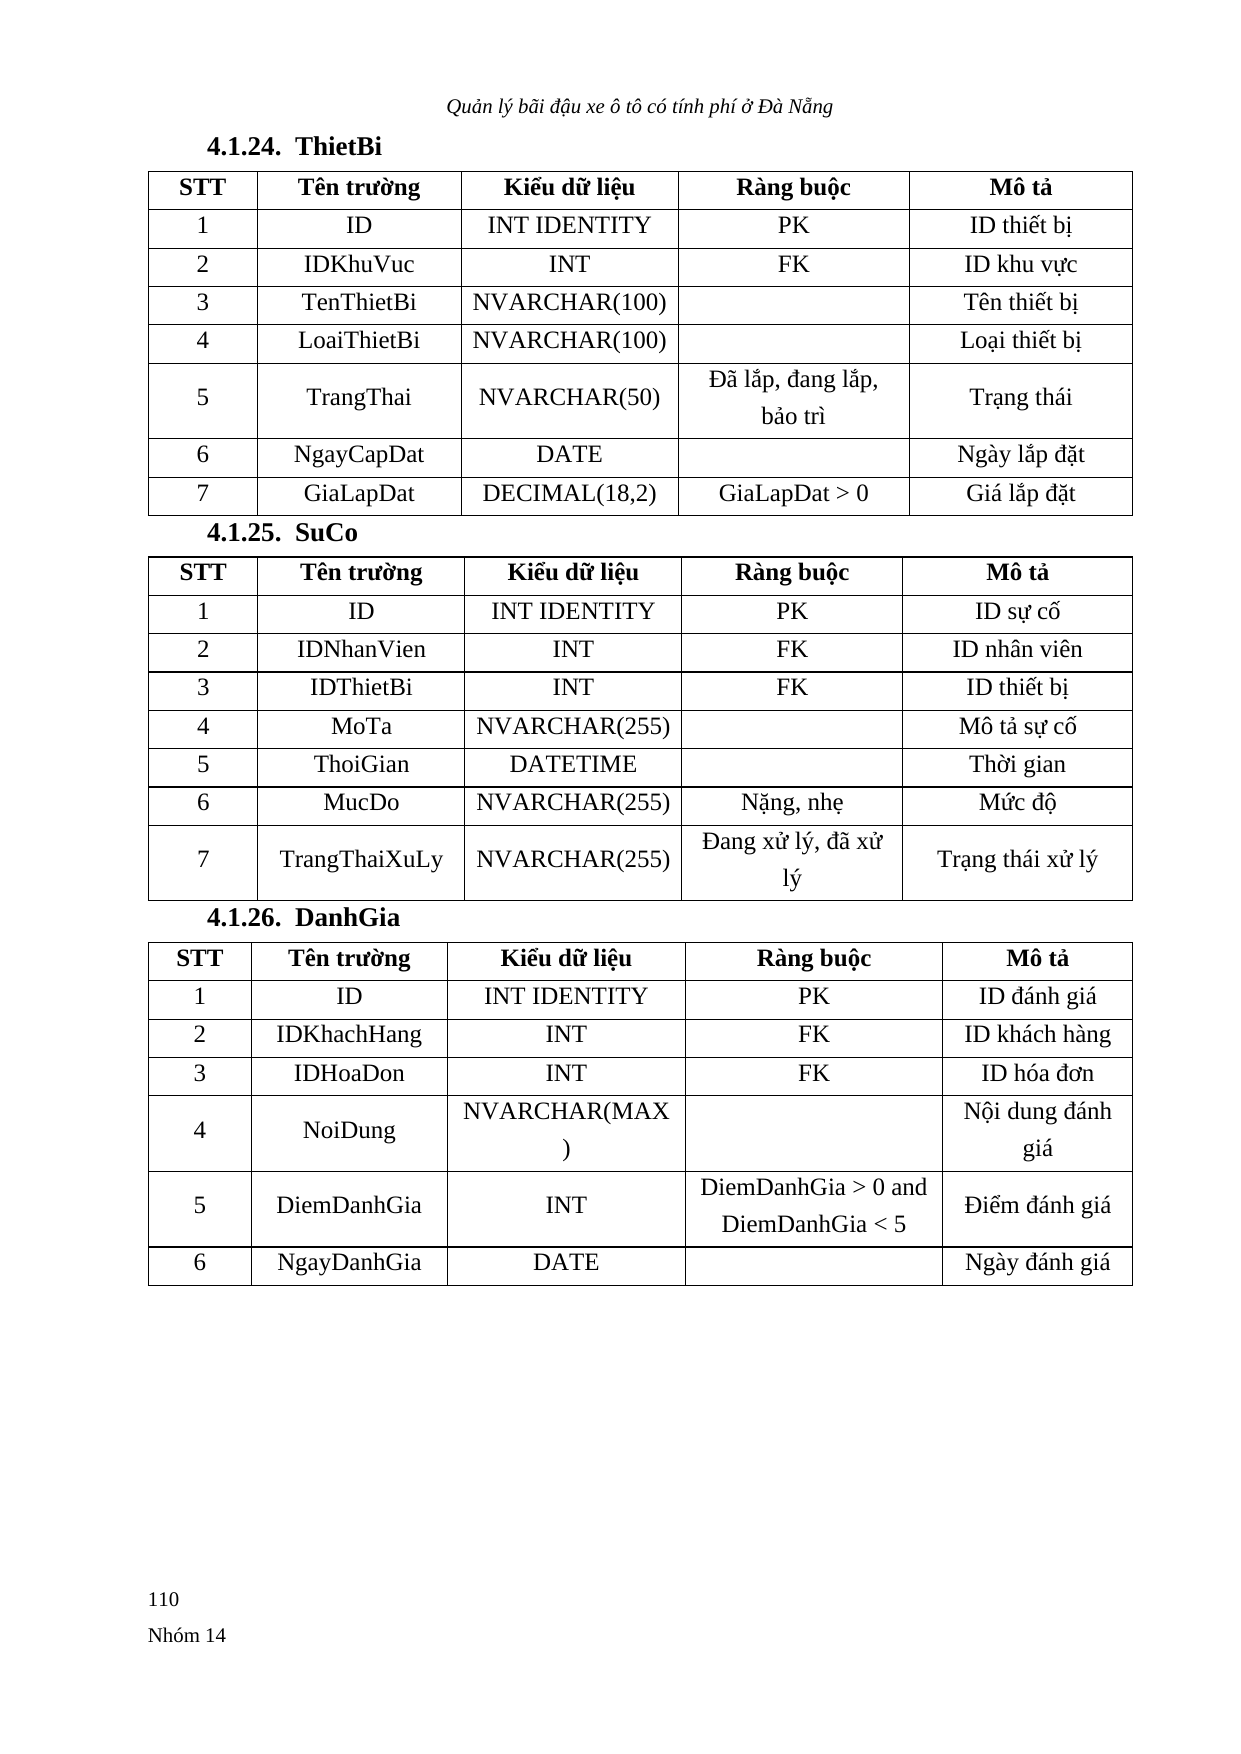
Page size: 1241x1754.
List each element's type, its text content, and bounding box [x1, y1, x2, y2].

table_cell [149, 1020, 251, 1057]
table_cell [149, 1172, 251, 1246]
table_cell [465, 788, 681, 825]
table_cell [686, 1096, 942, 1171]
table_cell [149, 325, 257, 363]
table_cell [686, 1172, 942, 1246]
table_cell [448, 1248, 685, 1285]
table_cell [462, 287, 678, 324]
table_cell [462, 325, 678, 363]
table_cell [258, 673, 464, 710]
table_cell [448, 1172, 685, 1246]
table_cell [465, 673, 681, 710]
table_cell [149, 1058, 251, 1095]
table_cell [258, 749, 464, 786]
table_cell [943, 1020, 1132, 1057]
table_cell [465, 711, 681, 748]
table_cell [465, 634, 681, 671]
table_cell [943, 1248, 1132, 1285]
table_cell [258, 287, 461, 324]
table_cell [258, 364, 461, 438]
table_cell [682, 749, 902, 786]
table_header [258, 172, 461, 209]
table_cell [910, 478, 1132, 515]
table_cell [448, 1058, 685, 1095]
subtitle ThietBi [207, 131, 1134, 162]
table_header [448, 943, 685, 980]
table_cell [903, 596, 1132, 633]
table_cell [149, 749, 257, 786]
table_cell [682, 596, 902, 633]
subtitle SuCo [207, 516, 1134, 547]
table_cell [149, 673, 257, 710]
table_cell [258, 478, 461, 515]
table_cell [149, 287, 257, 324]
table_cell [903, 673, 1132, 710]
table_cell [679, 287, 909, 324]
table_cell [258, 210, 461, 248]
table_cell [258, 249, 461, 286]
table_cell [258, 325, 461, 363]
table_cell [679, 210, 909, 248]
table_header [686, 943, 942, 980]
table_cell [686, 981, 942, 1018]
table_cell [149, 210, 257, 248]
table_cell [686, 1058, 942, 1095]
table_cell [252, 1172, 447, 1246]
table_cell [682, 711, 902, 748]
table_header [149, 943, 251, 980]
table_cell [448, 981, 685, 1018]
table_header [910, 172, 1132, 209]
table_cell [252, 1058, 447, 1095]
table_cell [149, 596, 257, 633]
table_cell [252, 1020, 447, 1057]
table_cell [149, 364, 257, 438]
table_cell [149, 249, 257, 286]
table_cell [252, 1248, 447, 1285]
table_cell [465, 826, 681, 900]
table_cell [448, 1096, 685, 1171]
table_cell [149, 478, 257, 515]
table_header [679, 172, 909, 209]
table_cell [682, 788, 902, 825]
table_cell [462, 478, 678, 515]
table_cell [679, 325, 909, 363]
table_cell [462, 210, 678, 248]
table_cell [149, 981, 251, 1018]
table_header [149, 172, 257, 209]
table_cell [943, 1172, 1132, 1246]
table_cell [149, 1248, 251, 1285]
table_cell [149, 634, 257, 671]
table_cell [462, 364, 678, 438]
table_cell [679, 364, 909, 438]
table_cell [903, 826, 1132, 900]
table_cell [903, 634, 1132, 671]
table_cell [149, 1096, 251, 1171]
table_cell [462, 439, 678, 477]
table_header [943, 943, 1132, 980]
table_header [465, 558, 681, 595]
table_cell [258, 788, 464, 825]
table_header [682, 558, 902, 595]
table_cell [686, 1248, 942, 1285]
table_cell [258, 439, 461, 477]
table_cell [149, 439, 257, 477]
subtitle DanhGia [207, 901, 1134, 932]
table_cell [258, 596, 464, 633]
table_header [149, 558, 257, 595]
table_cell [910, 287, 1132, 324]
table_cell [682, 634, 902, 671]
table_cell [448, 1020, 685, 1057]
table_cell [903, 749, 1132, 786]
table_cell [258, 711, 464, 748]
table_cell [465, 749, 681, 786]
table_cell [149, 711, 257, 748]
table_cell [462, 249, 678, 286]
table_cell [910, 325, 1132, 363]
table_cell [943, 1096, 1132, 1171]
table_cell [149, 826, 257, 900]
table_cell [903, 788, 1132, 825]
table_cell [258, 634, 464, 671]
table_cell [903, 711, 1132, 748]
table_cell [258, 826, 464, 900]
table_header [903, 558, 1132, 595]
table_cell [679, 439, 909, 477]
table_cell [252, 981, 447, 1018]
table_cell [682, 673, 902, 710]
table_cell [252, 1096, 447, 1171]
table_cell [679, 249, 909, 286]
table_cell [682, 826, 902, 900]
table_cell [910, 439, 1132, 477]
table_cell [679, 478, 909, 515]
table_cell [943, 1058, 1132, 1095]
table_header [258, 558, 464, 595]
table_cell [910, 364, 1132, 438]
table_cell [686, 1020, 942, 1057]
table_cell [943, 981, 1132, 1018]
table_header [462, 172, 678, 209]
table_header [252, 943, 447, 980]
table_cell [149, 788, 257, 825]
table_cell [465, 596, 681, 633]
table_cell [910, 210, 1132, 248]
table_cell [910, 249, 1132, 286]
